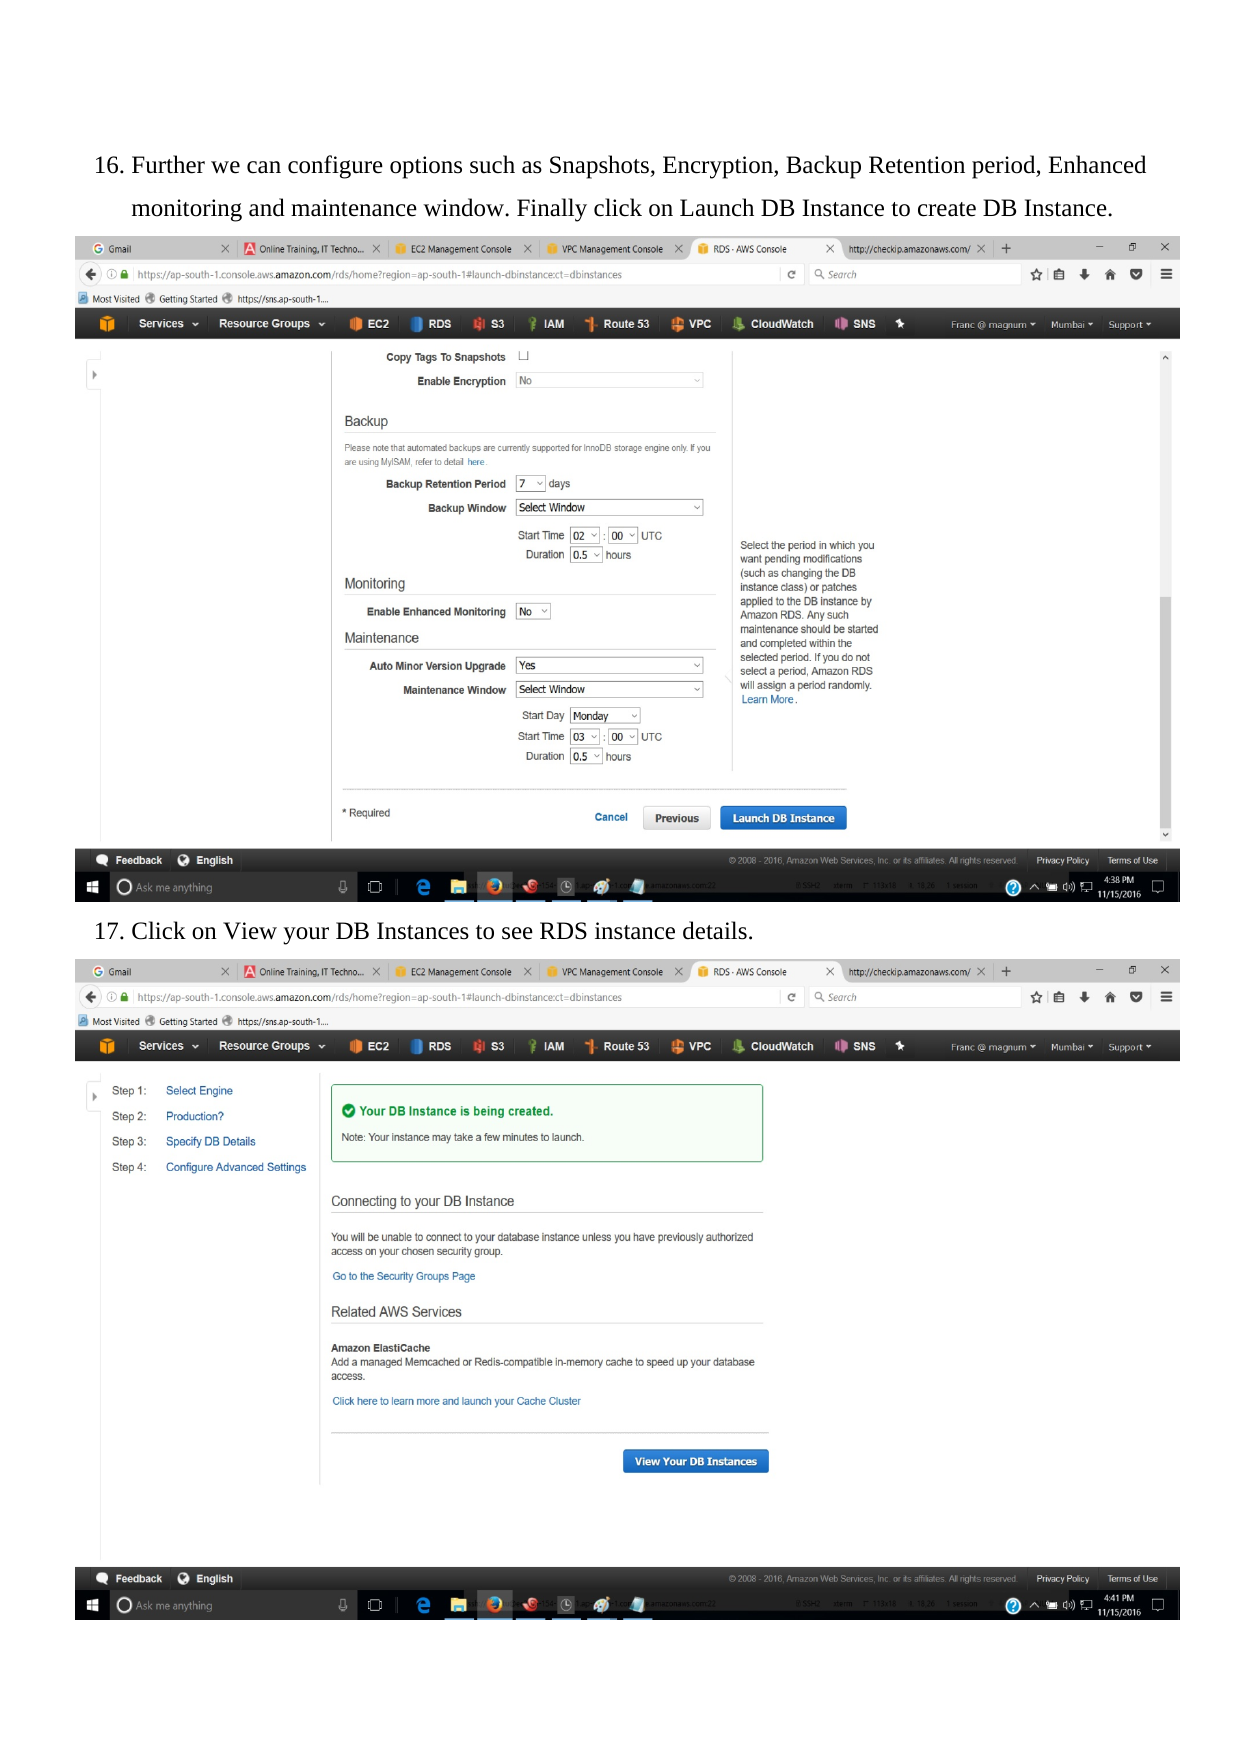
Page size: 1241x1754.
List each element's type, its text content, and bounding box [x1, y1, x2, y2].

list Click on View your DB Instances to see RDS instance details. [94, 916, 1153, 945]
picture [75, 959, 1180, 1620]
picture [75, 236, 1180, 902]
list Further we can configure options such as Snapshots, Encryption, Backup Retention period, Enhanced monitoring and maintenance window. Finally click on Launch DB Instance to create DB Instance. [94, 150, 1153, 222]
